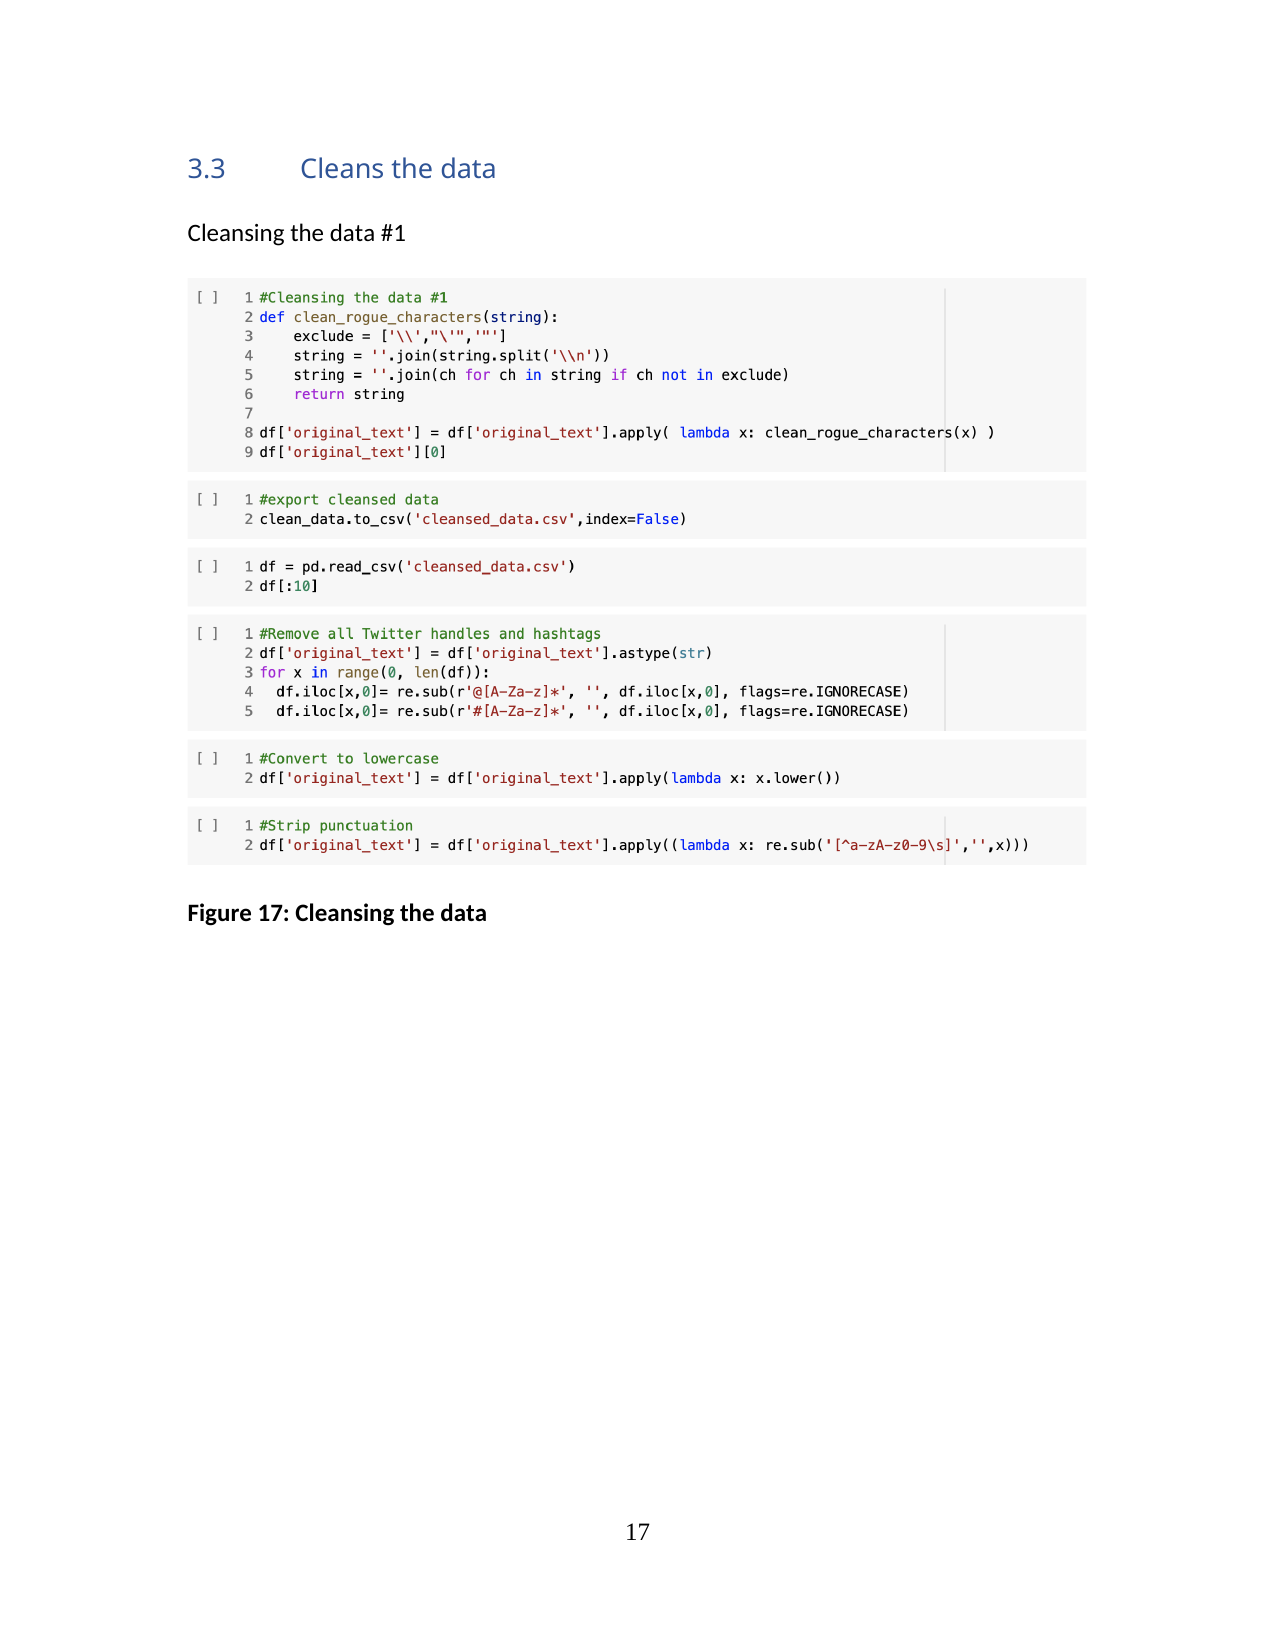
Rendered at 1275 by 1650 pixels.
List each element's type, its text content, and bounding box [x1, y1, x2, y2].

text Cleansing the data #1 [150, 217, 1125, 248]
picture [187, 278, 1087, 868]
subtitle Cleans the data [187, 150, 1125, 187]
text Figure 17: Cleansing the data [150, 897, 1125, 927]
